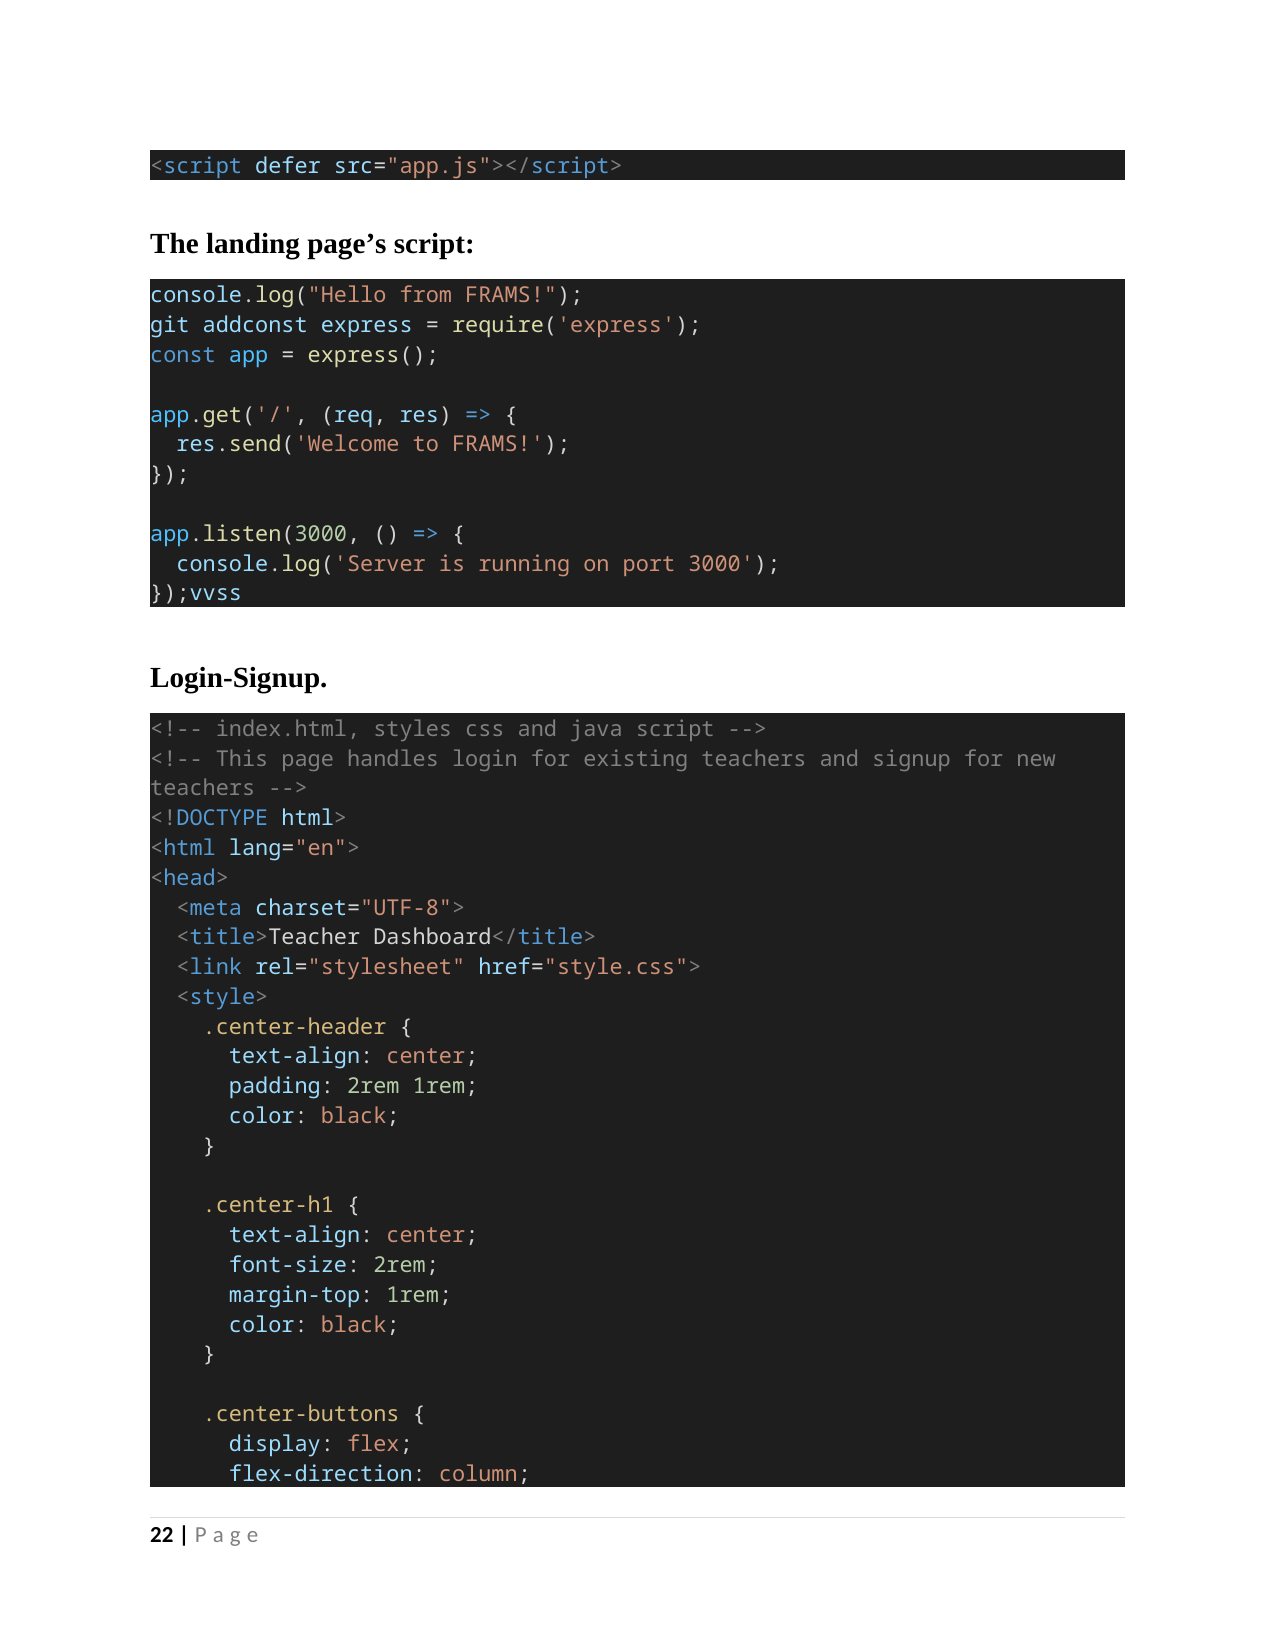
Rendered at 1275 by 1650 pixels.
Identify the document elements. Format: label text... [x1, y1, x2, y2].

text color: black; [150, 1100, 1125, 1130]
text console.log("Hello from FRAMS!"); [150, 279, 1125, 309]
text .center-h1 { [150, 1189, 1125, 1219]
text flex-direction: column; [150, 1458, 1125, 1487]
text margin-top: 1rem; [150, 1279, 1125, 1309]
text font-size: 2rem; [150, 1249, 1125, 1279]
text display: flex; [150, 1428, 1125, 1458]
text app.get('/', (req, res) => { [150, 399, 1125, 428]
text .center-buttons { [150, 1398, 1125, 1428]
text <style> [150, 981, 1125, 1011]
text text-align: center; [150, 1041, 1125, 1070]
text <!DOCTYPE html> [150, 802, 1125, 832]
text <script defer src="app.js"></script> [150, 150, 1125, 180]
text padding: 2rem 1rem; [150, 1070, 1125, 1100]
text <head> [150, 862, 1125, 892]
text <title>Teacher Dashboard</title> [150, 921, 1125, 951]
text console.log('Server is running on port 3000'); [150, 548, 1125, 577]
text } [150, 1130, 1125, 1160]
text <!-- index.html, styles css and java script --> [150, 713, 1125, 743]
text });vvss [150, 577, 1125, 607]
text }); [150, 458, 1125, 488]
text app.listen(3000, () => { [150, 518, 1125, 548]
text text-align: center; [150, 1219, 1125, 1249]
text <!-- This page handles login for existing teachers and signup for new teachers --> [150, 743, 1125, 802]
text color: black; [150, 1309, 1125, 1338]
text <html lang="en"> [150, 832, 1125, 862]
text res.send('Welcome to FRAMS!'); [150, 428, 1125, 458]
text <link rel="stylesheet" href="style.css"> [150, 951, 1125, 981]
text <meta charset="UTF-8"> [150, 892, 1125, 921]
text const app = express(); [150, 339, 1125, 369]
text .center-header { [150, 1011, 1125, 1041]
text Login-Signup. [150, 660, 1125, 693]
text } [150, 1338, 1125, 1368]
text git addconst express = require('express'); [150, 309, 1125, 339]
text The landing page’s script: [150, 227, 1125, 260]
